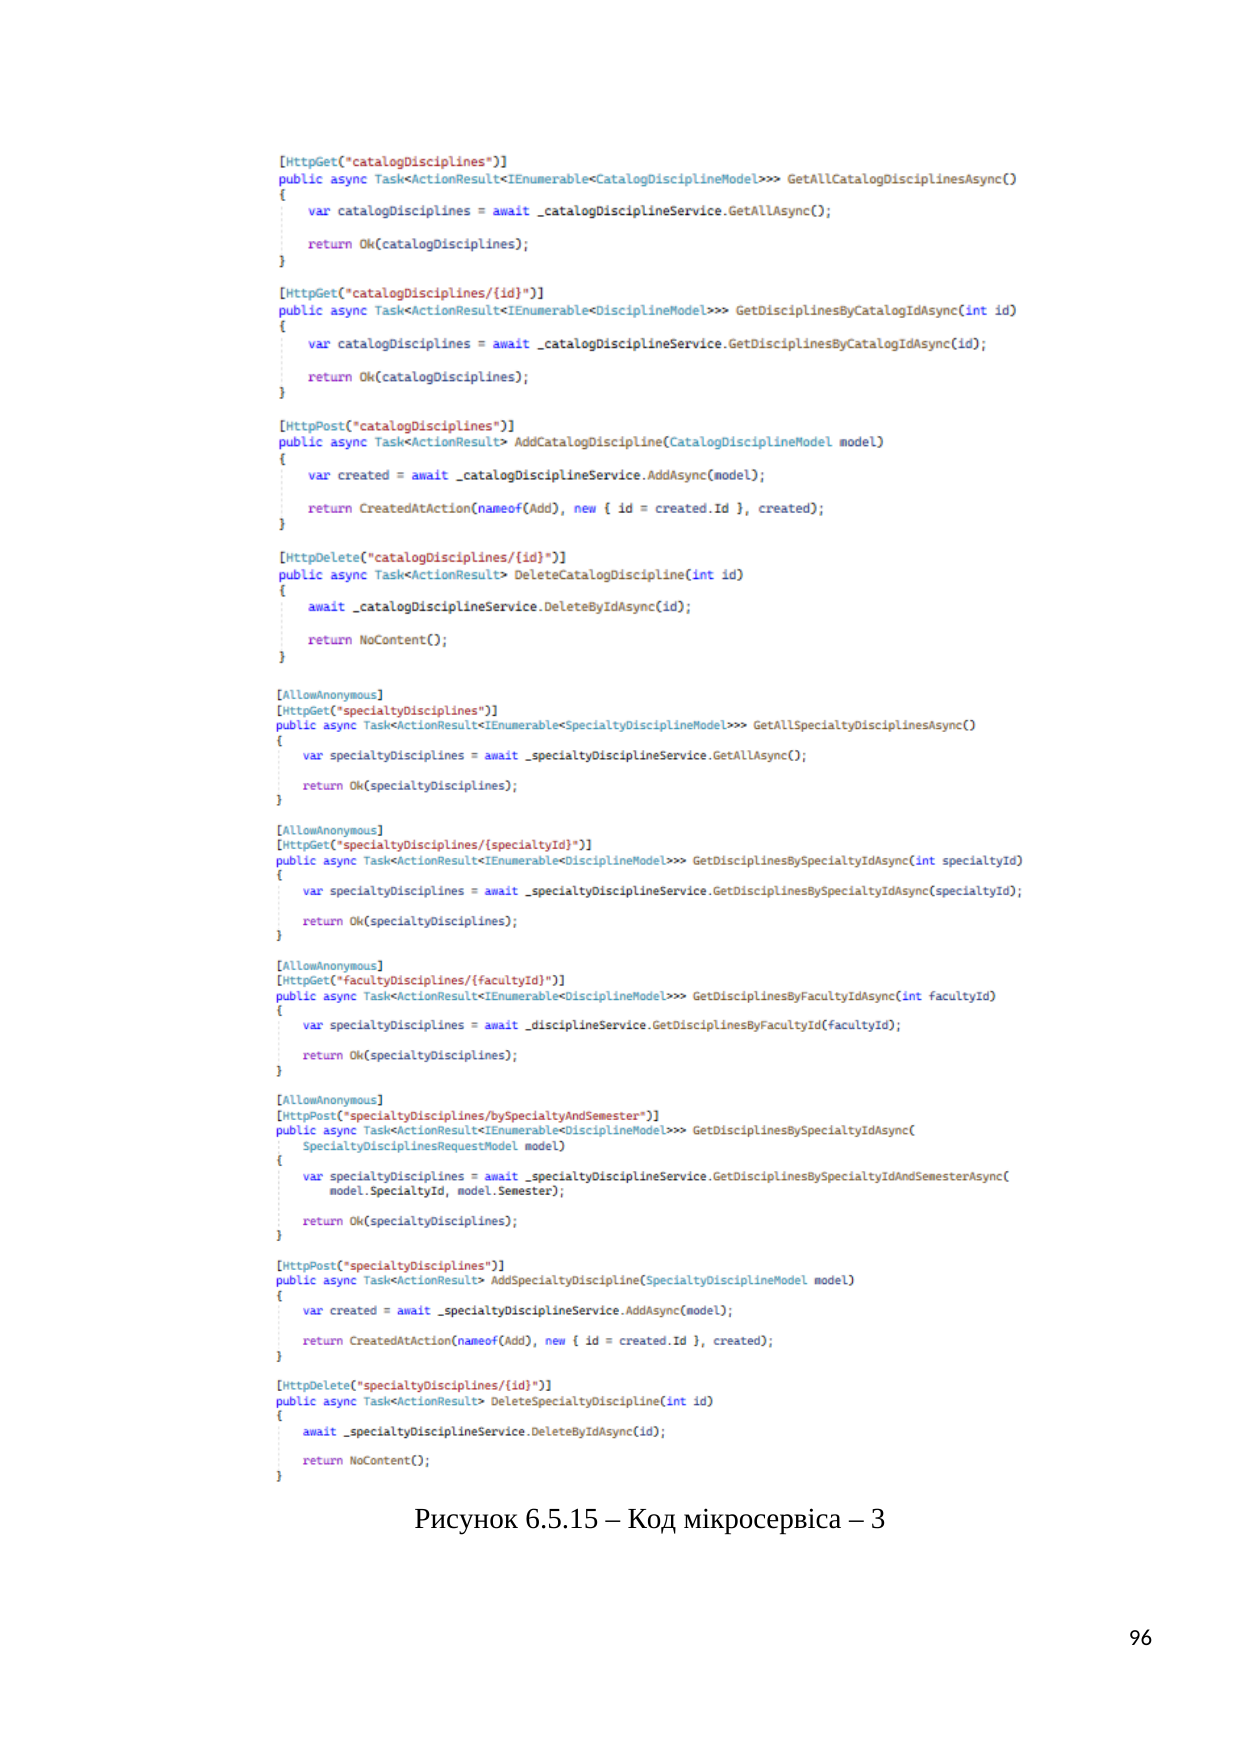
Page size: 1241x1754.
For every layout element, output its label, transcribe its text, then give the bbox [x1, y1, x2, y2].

text Рисунок 6.5.15 – Код мікросервіса – 3 [147, 1501, 1152, 1534]
picture [274, 150, 1025, 669]
picture [273, 682, 1027, 1487]
